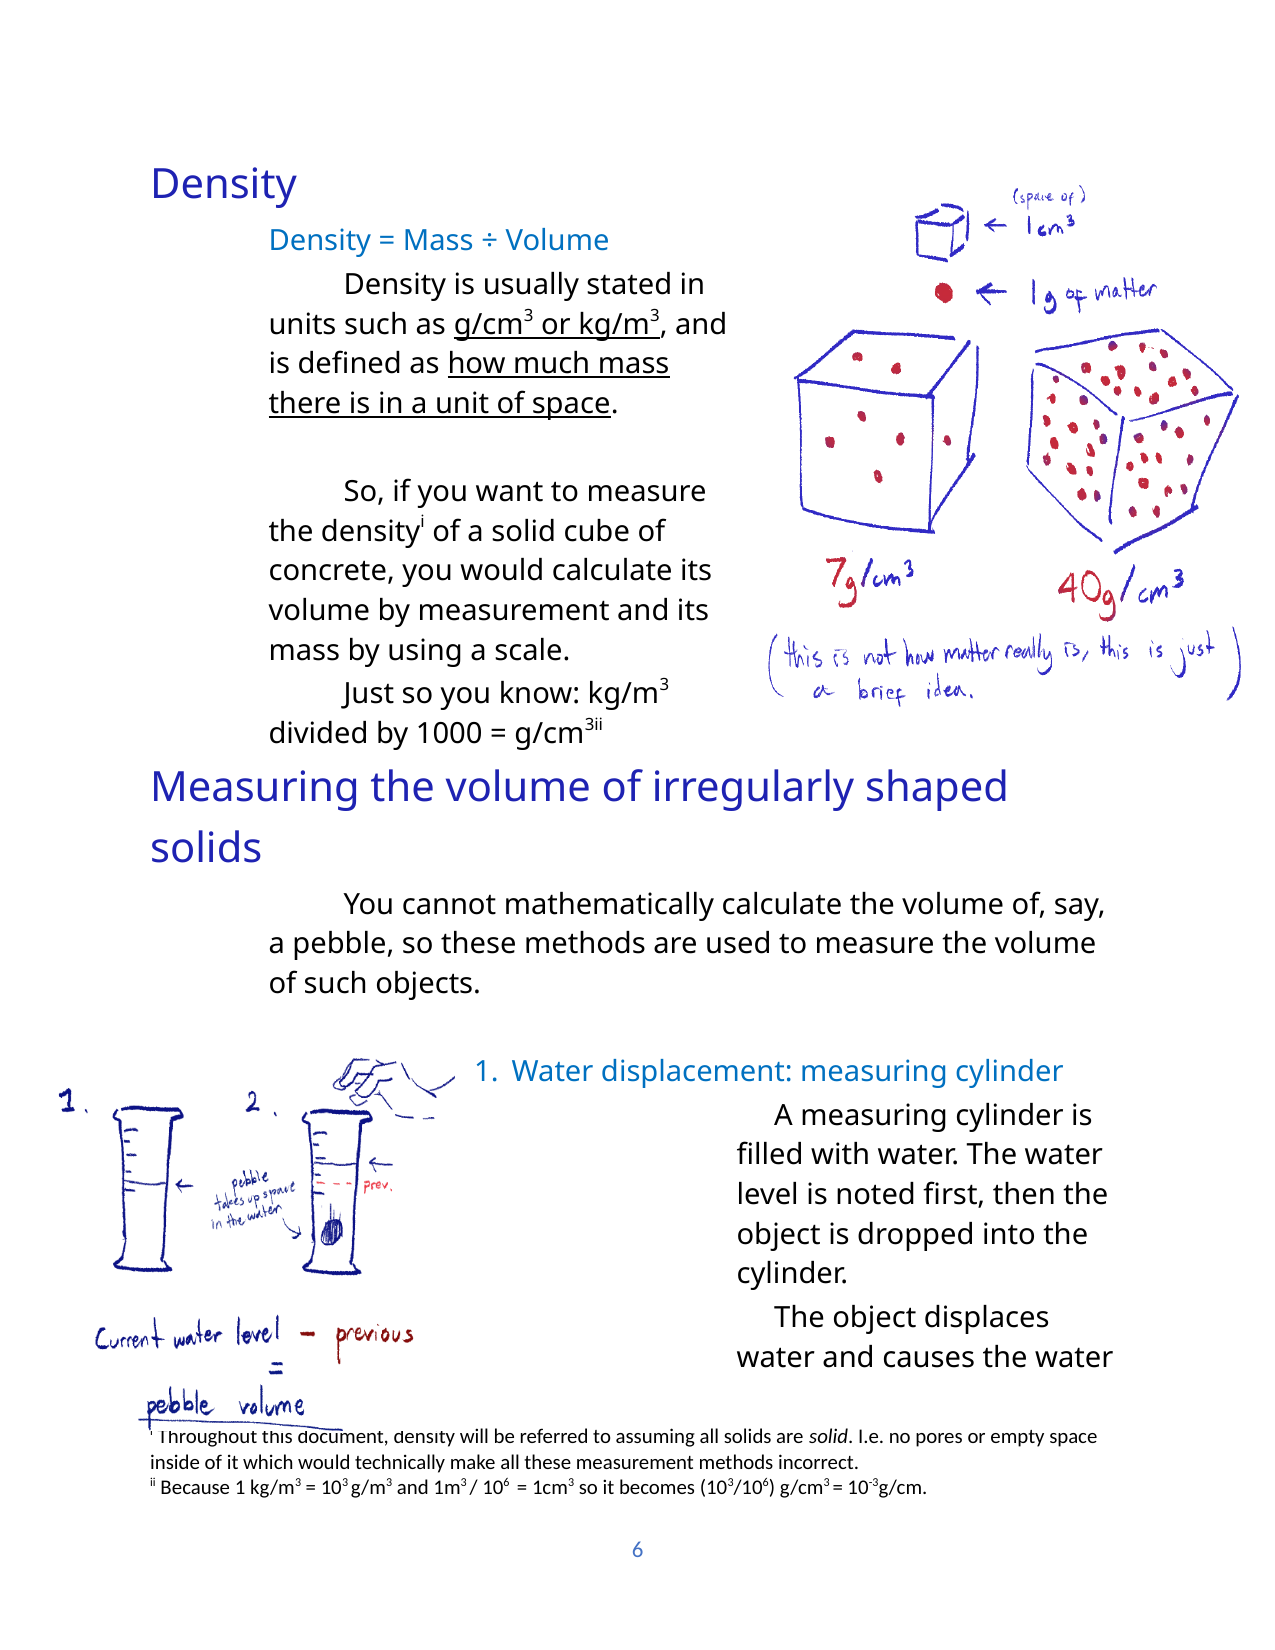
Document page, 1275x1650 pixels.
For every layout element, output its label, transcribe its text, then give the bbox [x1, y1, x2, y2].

subtitle Measuring the volume of irregularly shaped solids [150, 756, 1125, 874]
text You cannot mathematically calculate the volume of, say, a pebble, so these methods are used to measure the volume of such objects. [268, 883, 1125, 1002]
subtitle Density [150, 154, 1125, 211]
text Just so you know: kg/m3 divided by 1000 = g/cm3 [268, 673, 1125, 752]
text Density = Mass ÷ Volume [268, 219, 768, 259]
text The object displaces water and causes the water level to rise, and that is also noted. [455, 1297, 1125, 1376]
list Water displacement: measuring cylinder [150, 1050, 1125, 1090]
picture [768, 185, 1241, 707]
text Density is usually stated in units such as g/cm3 or kg/m3, and is defined as how much mass there is in a unit of space. [268, 263, 768, 422]
text So, if you want to measure the density of a solid cube of concrete, you would calculate its volume by measurement and its mass by using a scale. [268, 470, 768, 669]
text A measuring cylinder is filled with water. The water level is noted first, then the object is dropped into the cylinder. [455, 1094, 1125, 1292]
picture [58, 1058, 455, 1431]
